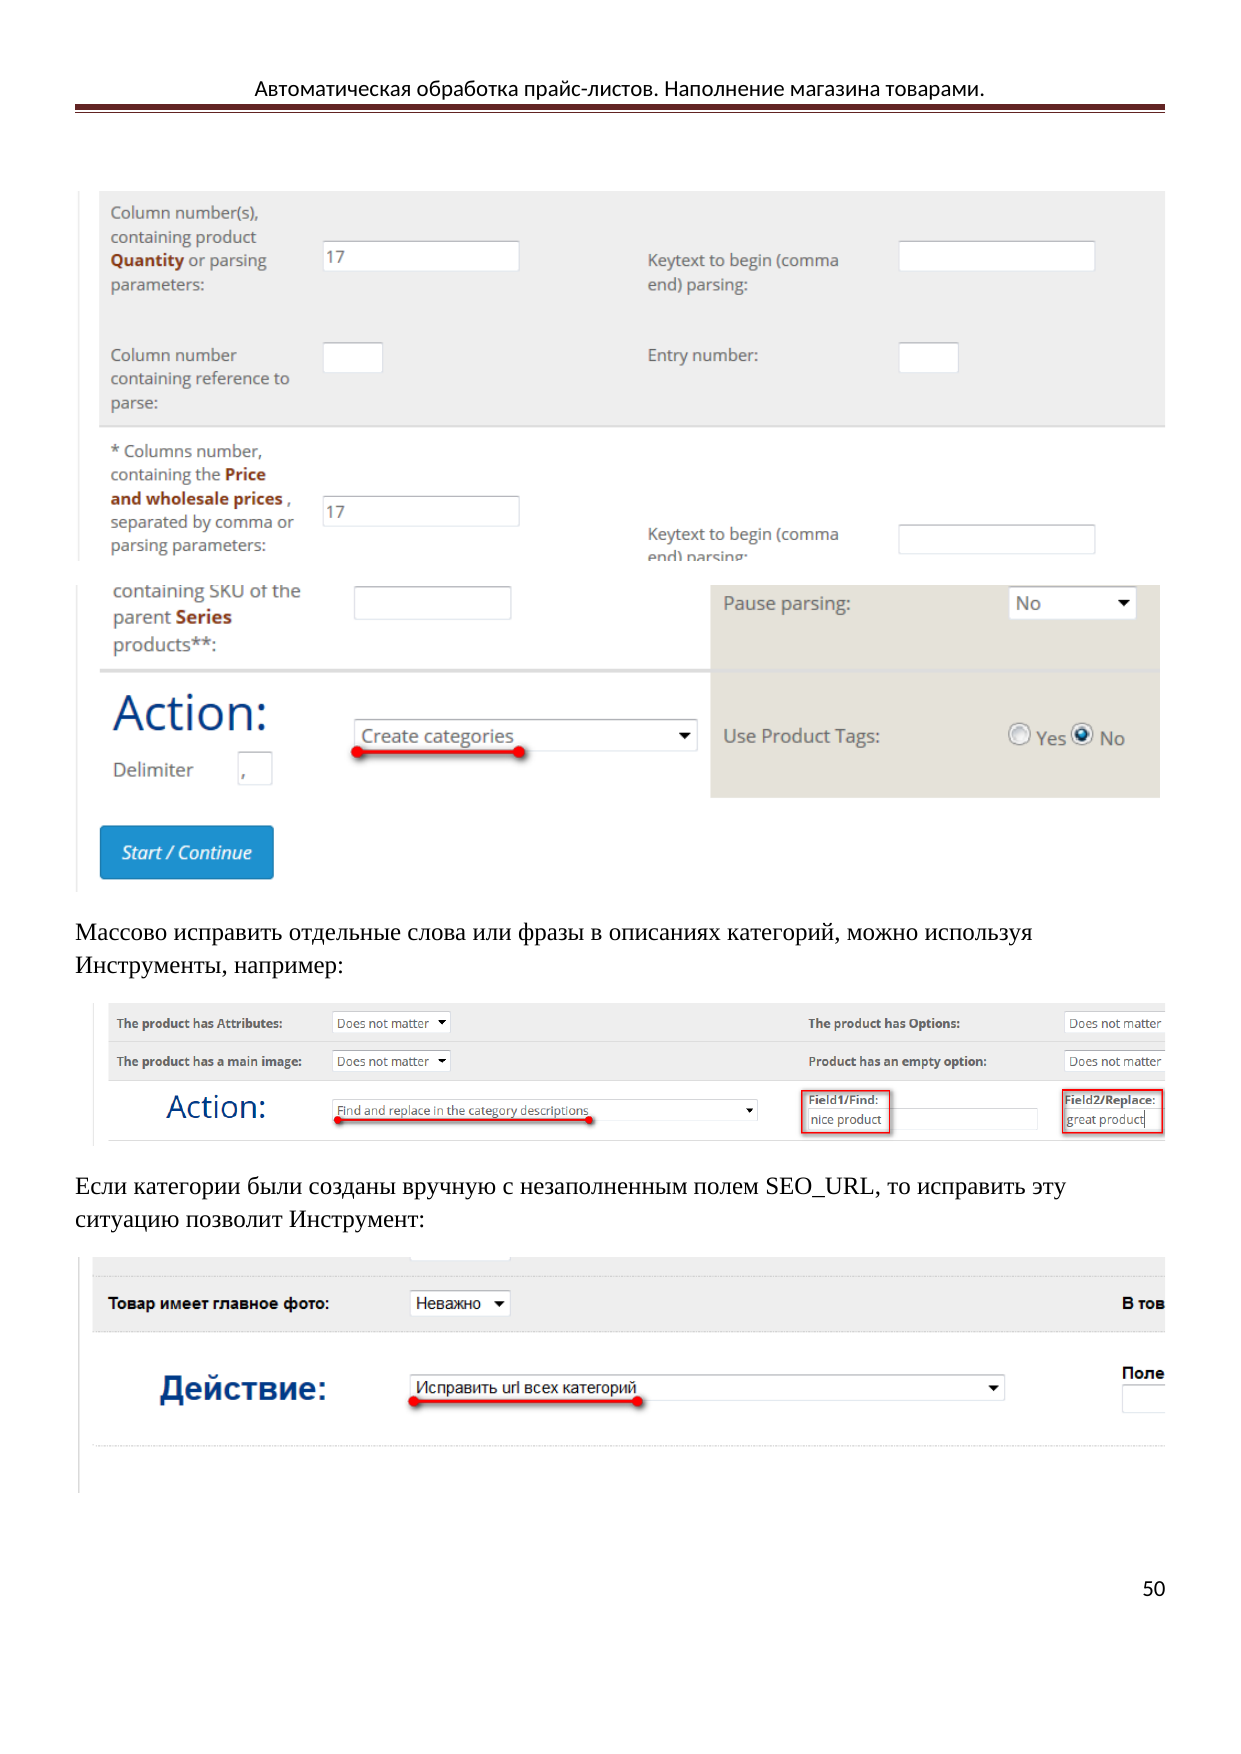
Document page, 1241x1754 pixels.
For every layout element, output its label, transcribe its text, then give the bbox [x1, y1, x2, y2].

text Массово исправить отдельные слова или фразы в описаниях категорий, можно используя Инструменты, например: [75, 917, 1165, 978]
picture [75, 1003, 1166, 1146]
picture [75, 585, 1160, 892]
picture [75, 1257, 1166, 1493]
text Если категории были созданы вручную с незаполненным полем SEO_URL, то исправить эту ситуацию позволит Инструмент: [75, 1171, 1165, 1233]
picture [75, 191, 1166, 561]
